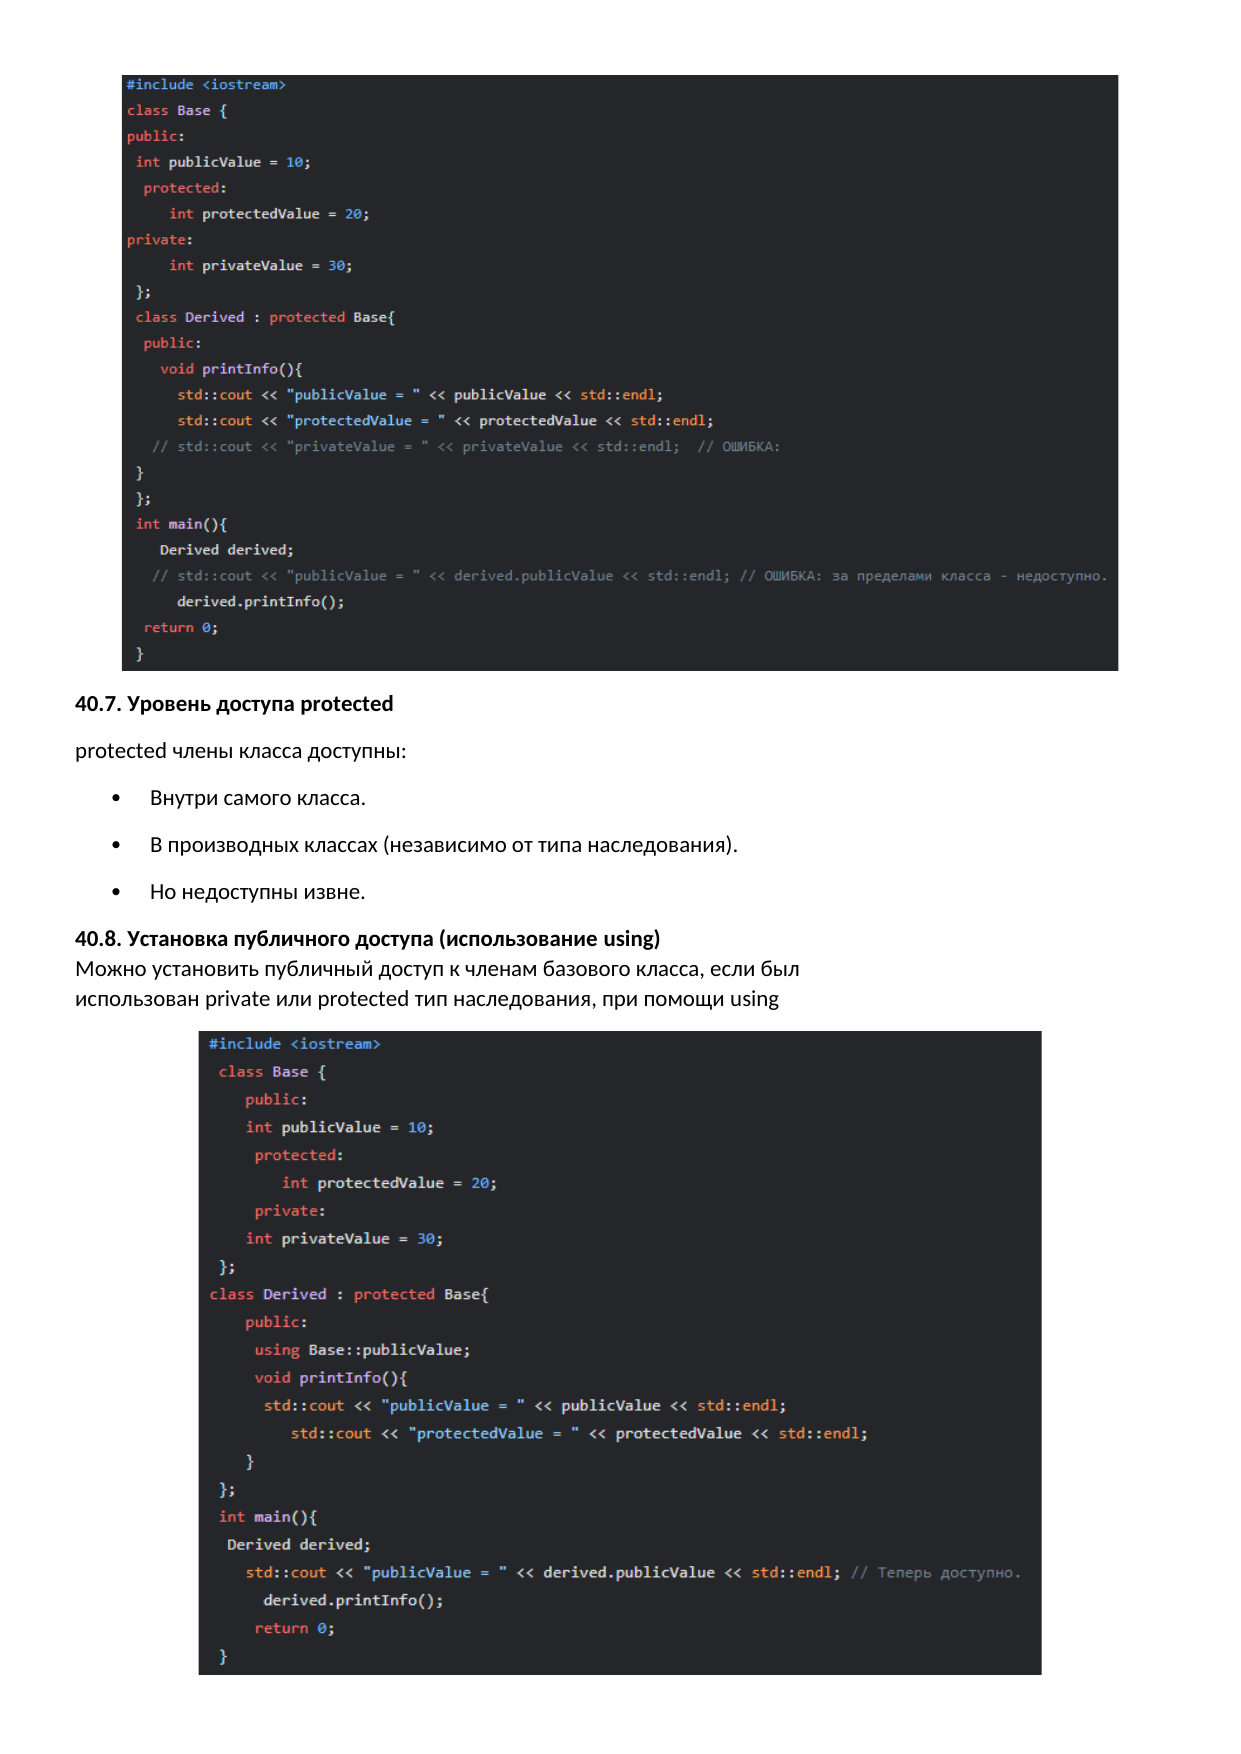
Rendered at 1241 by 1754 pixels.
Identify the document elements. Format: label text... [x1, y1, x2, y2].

list Но недоступны извне. [112, 877, 1165, 905]
text protected члены класса доступны: [75, 736, 1165, 764]
picture [121, 75, 1119, 671]
picture [198, 1031, 1042, 1675]
text 40.8. Установка публичного доступа (использование using) Можно установить публичный доступ к членам базового класса, если был использован private или protected тип наследования, при помощи using [75, 924, 1165, 1012]
text 40.7. Уровень доступа protected [75, 689, 1165, 717]
list Внутри самого класса. [112, 783, 1165, 811]
list В производных классах (независимо от типа наследования). [112, 830, 1165, 858]
